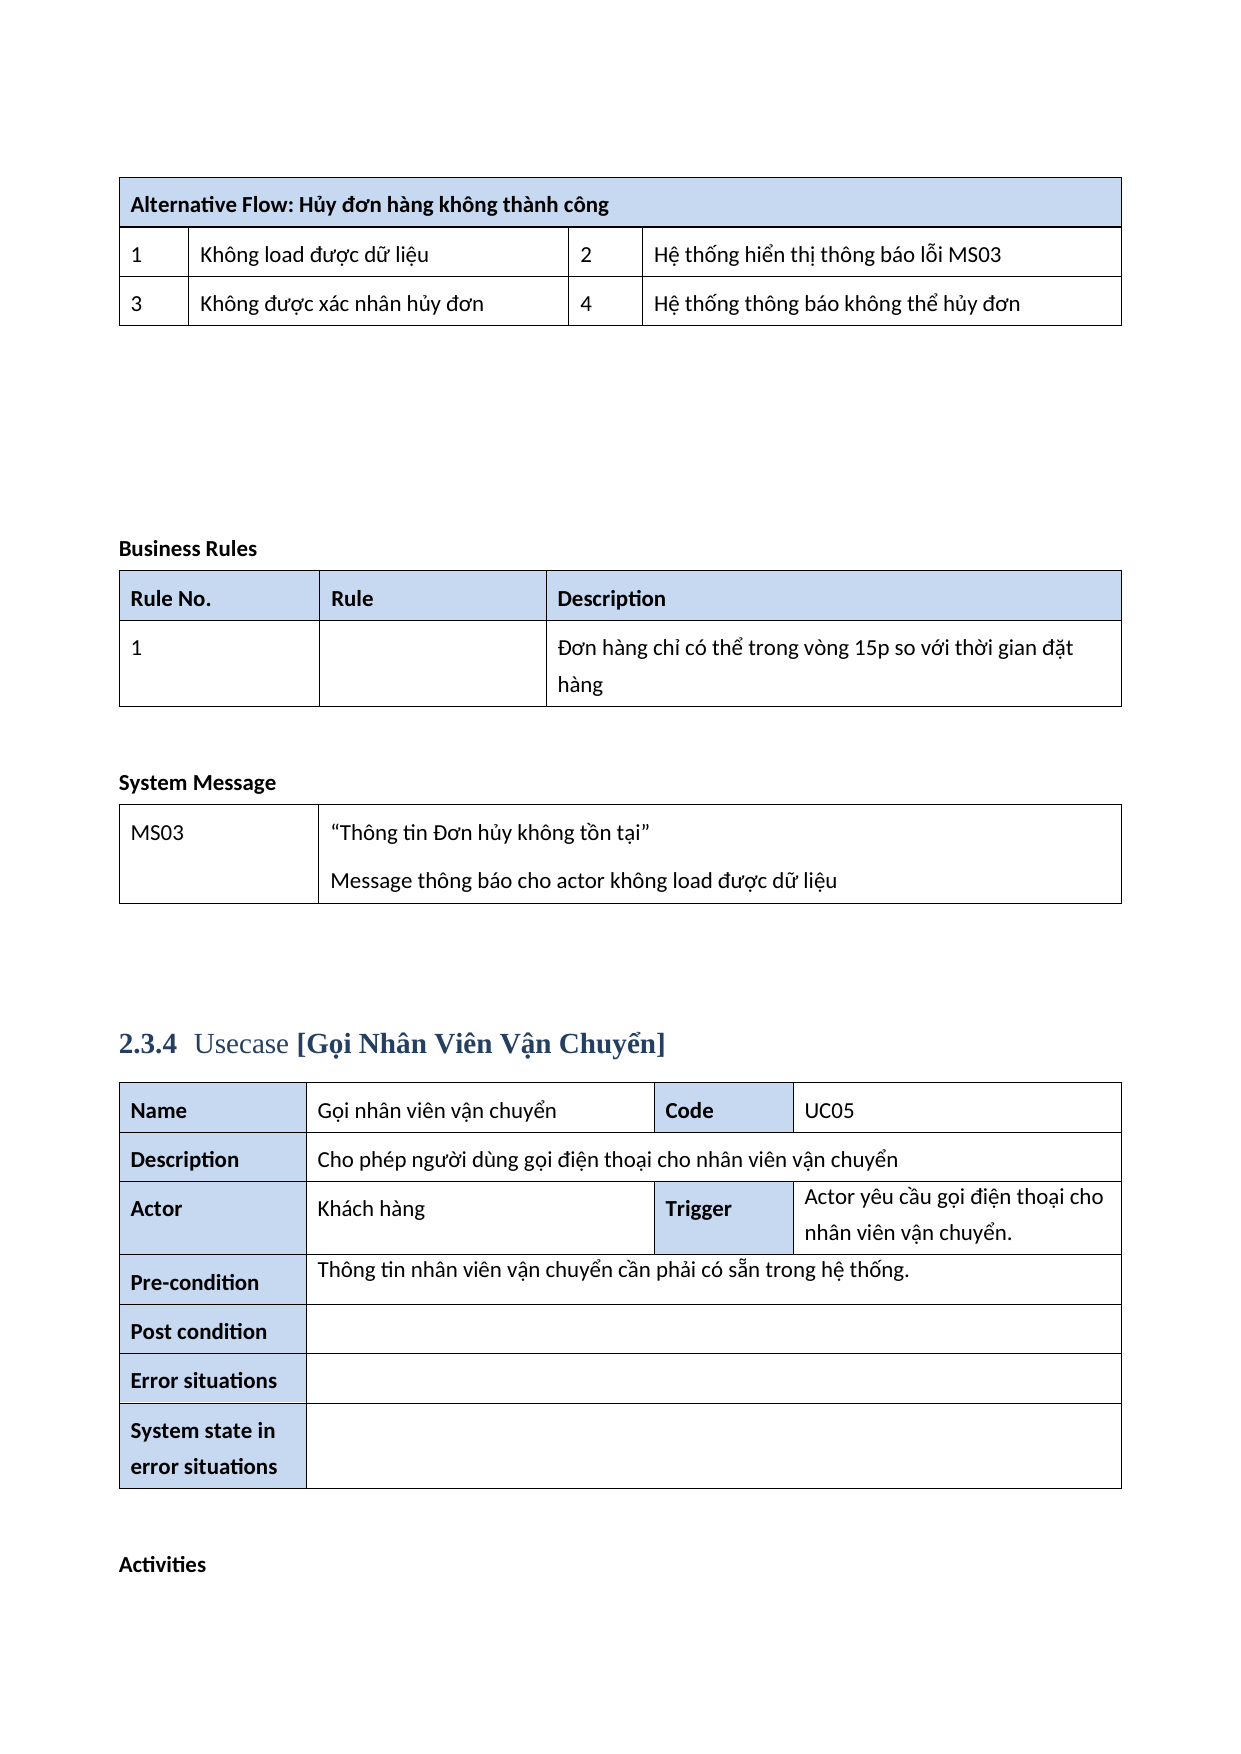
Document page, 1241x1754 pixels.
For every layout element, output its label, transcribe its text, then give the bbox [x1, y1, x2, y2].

table_header MS03 [120, 805, 318, 902]
table_cell 2 [569, 228, 642, 276]
table_cell 1 [120, 228, 188, 276]
table_cell Hệ thống thông báo không thể hủy đơn [643, 277, 1121, 325]
table_cell Actor [120, 1182, 306, 1254]
table_cell [307, 1305, 1121, 1353]
table_header “Thông tin Đơn hủy không tồn tại” Message thông báo cho actor không load được dữ liệu [319, 805, 1121, 902]
table_cell Đơn hàng chỉ có thể trong vòng 15p so với thời gian đặt hàng [547, 621, 1121, 706]
table_cell Trigger [655, 1182, 793, 1254]
table_header Rule No. [120, 571, 319, 620]
table_cell Post condition [120, 1305, 306, 1353]
table_header Code [655, 1083, 793, 1132]
table_cell Không load được dữ liệu [189, 228, 568, 276]
table_cell 3 [120, 277, 188, 325]
table_cell System state in error situations [120, 1404, 306, 1488]
text System Message [118, 768, 1122, 796]
text Business Rules [118, 534, 1122, 562]
table_cell 1 [120, 621, 319, 706]
table_cell Description [120, 1133, 306, 1181]
table_header Rule [320, 571, 546, 620]
table_cell Alternative Flow: Hủy đơn hàng không thành công [120, 178, 1121, 226]
table_header Name [120, 1083, 306, 1132]
table_cell [307, 1404, 1121, 1488]
table_cell Không được xác nhân hủy đơn [189, 277, 568, 325]
table_cell Thông tin nhân viên vận chuyển cần phải có sẵn trong hệ thống. [307, 1255, 1121, 1304]
table_header UC05 [794, 1083, 1121, 1132]
table_cell Khách hàng [307, 1182, 654, 1254]
table_header Description [547, 571, 1121, 620]
table_cell Error situations [120, 1354, 306, 1402]
table_cell [320, 621, 546, 706]
table_cell 4 [569, 277, 642, 325]
table_cell Actor yêu cầu gọi điện thoại cho nhân viên vận chuyển. [794, 1182, 1121, 1254]
table_cell Hệ thống hiển thị thông báo lỗi MS03 [643, 228, 1121, 276]
text Activities [118, 1551, 1122, 1578]
table_header Gọi nhân viên vận chuyển [307, 1083, 654, 1132]
table_cell Cho phép người dùng gọi điện thoại cho nhân viên vận chuyển [307, 1133, 1121, 1181]
table_cell [307, 1354, 1121, 1402]
table_cell Pre-condition [120, 1255, 306, 1304]
subtitle Usecase [Gọi Nhân Viên Vận Chuyển] [118, 1026, 1122, 1060]
